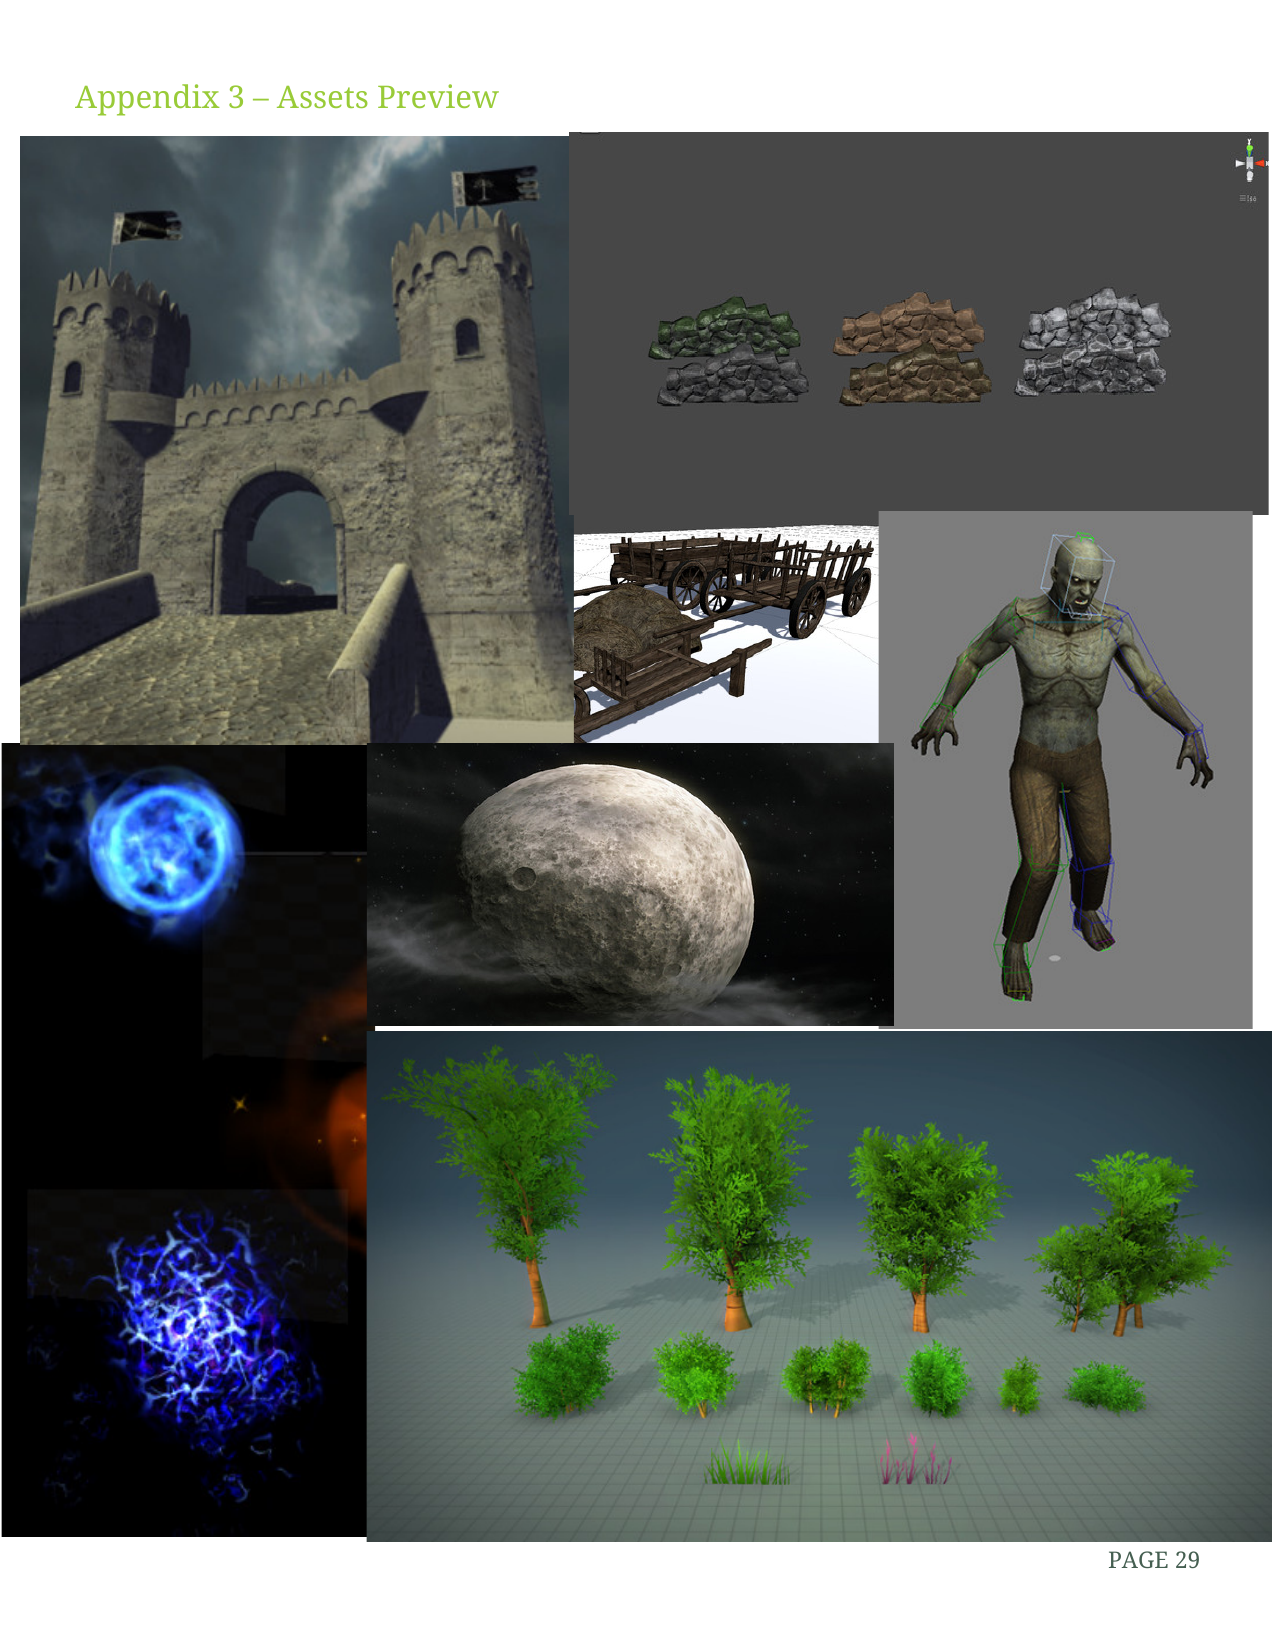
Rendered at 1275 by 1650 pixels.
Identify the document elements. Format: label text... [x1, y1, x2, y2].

picture [1, 136, 1272, 1541]
subtitle Appendix 3 – Assets Preview [75, 75, 1200, 118]
